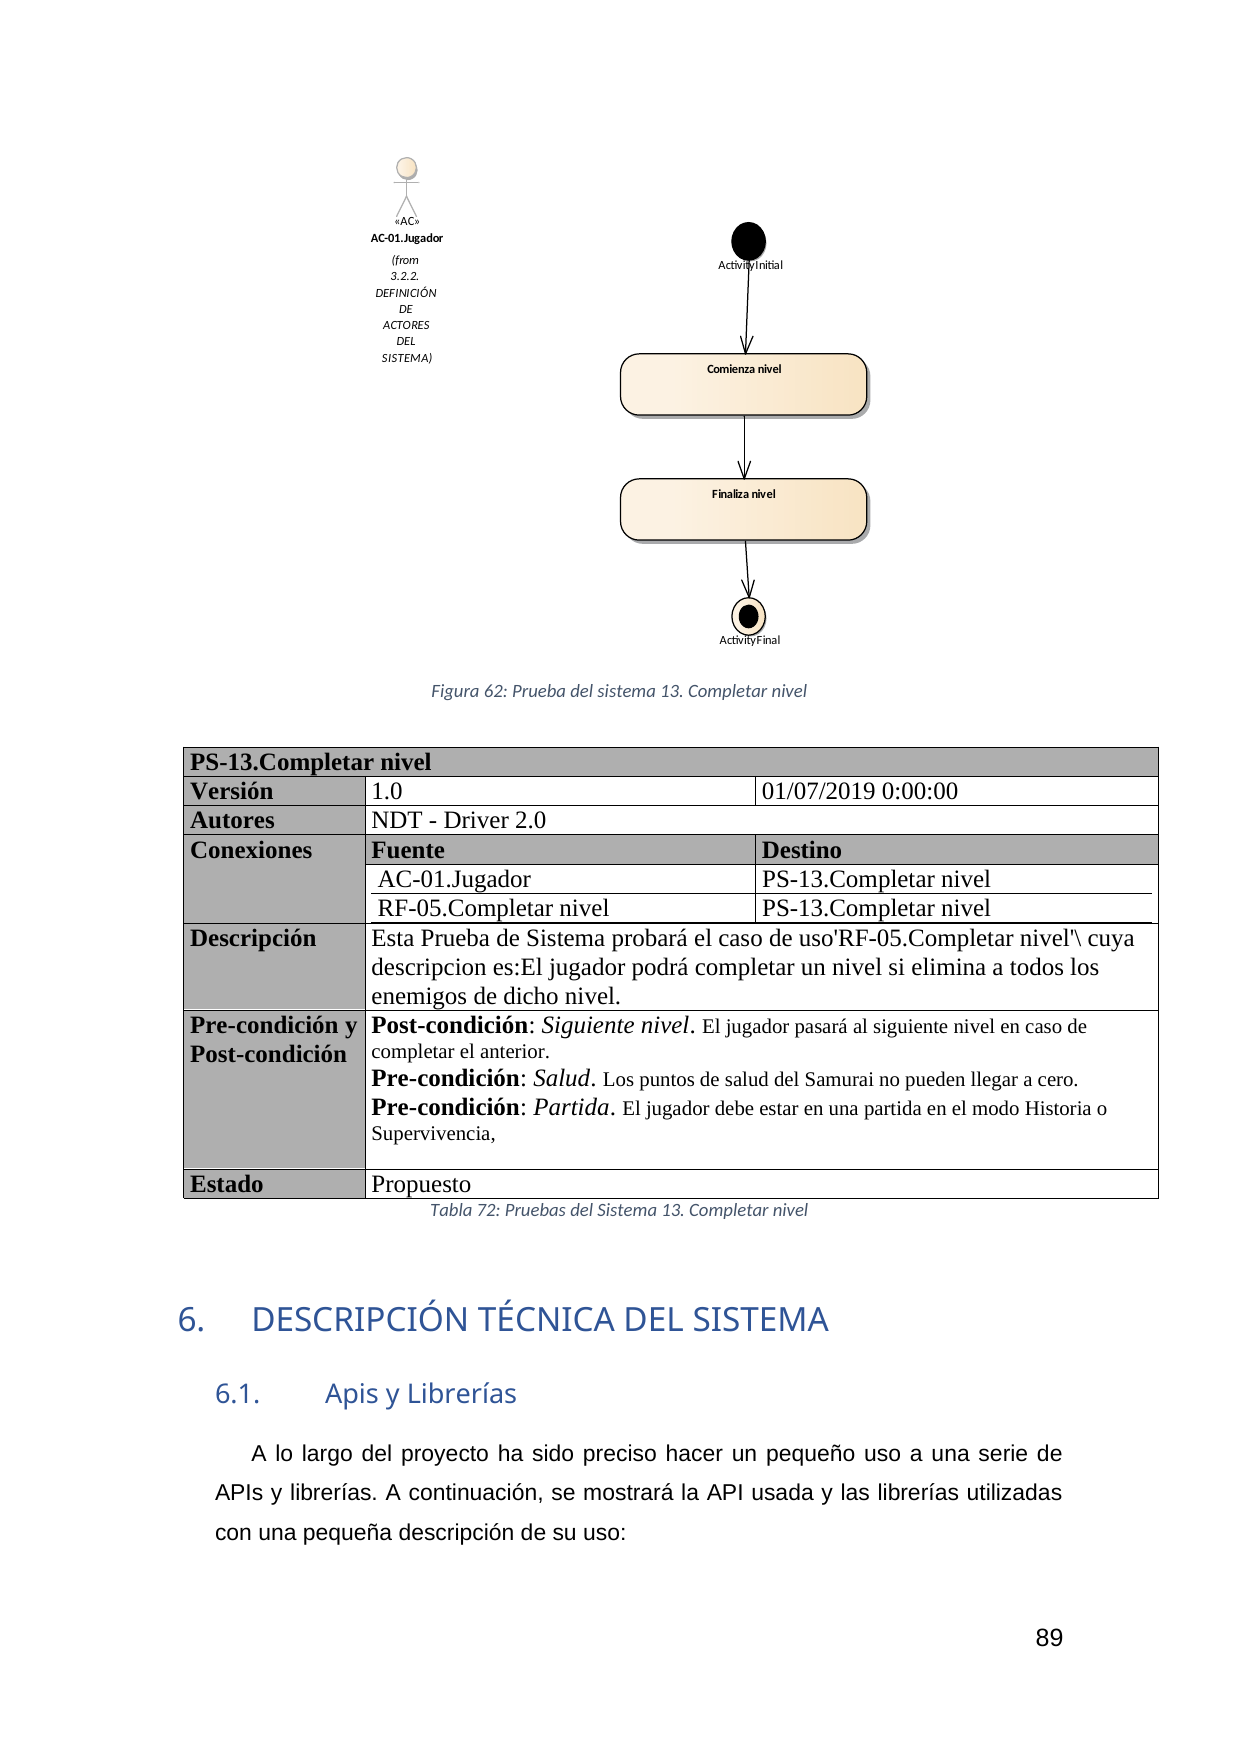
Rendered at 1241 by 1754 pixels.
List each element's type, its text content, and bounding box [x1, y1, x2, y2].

table_cell Conexiones [184, 835, 365, 923]
table_cell Post-condición: Siguiente nivel. El jugador pasará al siguiente nivel en caso de completar el anterior. Pre-condición: Salud. Los puntos de salud del Samurai no pueden llegar a cero. Pre-condición: Partida. El jugador debe estar en una partida en el modo Historia o Supervivencia, [366, 1011, 1158, 1168]
table_cell 1.0 [366, 777, 755, 805]
table_cell Destino [756, 835, 1158, 864]
table_cell Descripción [184, 924, 365, 1009]
subtitle DESCRIPCIÓN TÉCNICA DEL SISTEMA [177, 1296, 1063, 1341]
table_cell NDT - Driver 2.0 [366, 806, 1158, 834]
subtitle Apis y Librerías [215, 1374, 1063, 1411]
list A lo largo del proyecto ha sido preciso hacer un pequeño uso a una serie de APIs y librerías. A continuación, se mostrará la API usada y las librerías utilizadas con una pequeña descripción de su uso: [215, 1440, 1063, 1545]
table_header PS-13.Completar nivel [184, 748, 1158, 776]
table_cell Fuente [366, 835, 755, 864]
table_cell Esta Prueba de Sistema probará el caso de uso'RF-05.Completar nivel'\ cuya descripcion es:El jugador podrá completar un nivel si elimina a todos los enemigos de dicho nivel. [366, 924, 1158, 1009]
table_cell Propuesto [366, 1170, 1158, 1198]
table_cell [366, 865, 371, 923]
table_cell Estado [184, 1170, 365, 1198]
table_cell Versión [184, 777, 365, 805]
table_cell 01/07/2019 0:00:00 [756, 777, 1158, 805]
table_cell Autores [184, 806, 365, 834]
table_cell [1152, 865, 1158, 923]
table_cell Pre-condición y Post-condición [184, 1011, 365, 1168]
